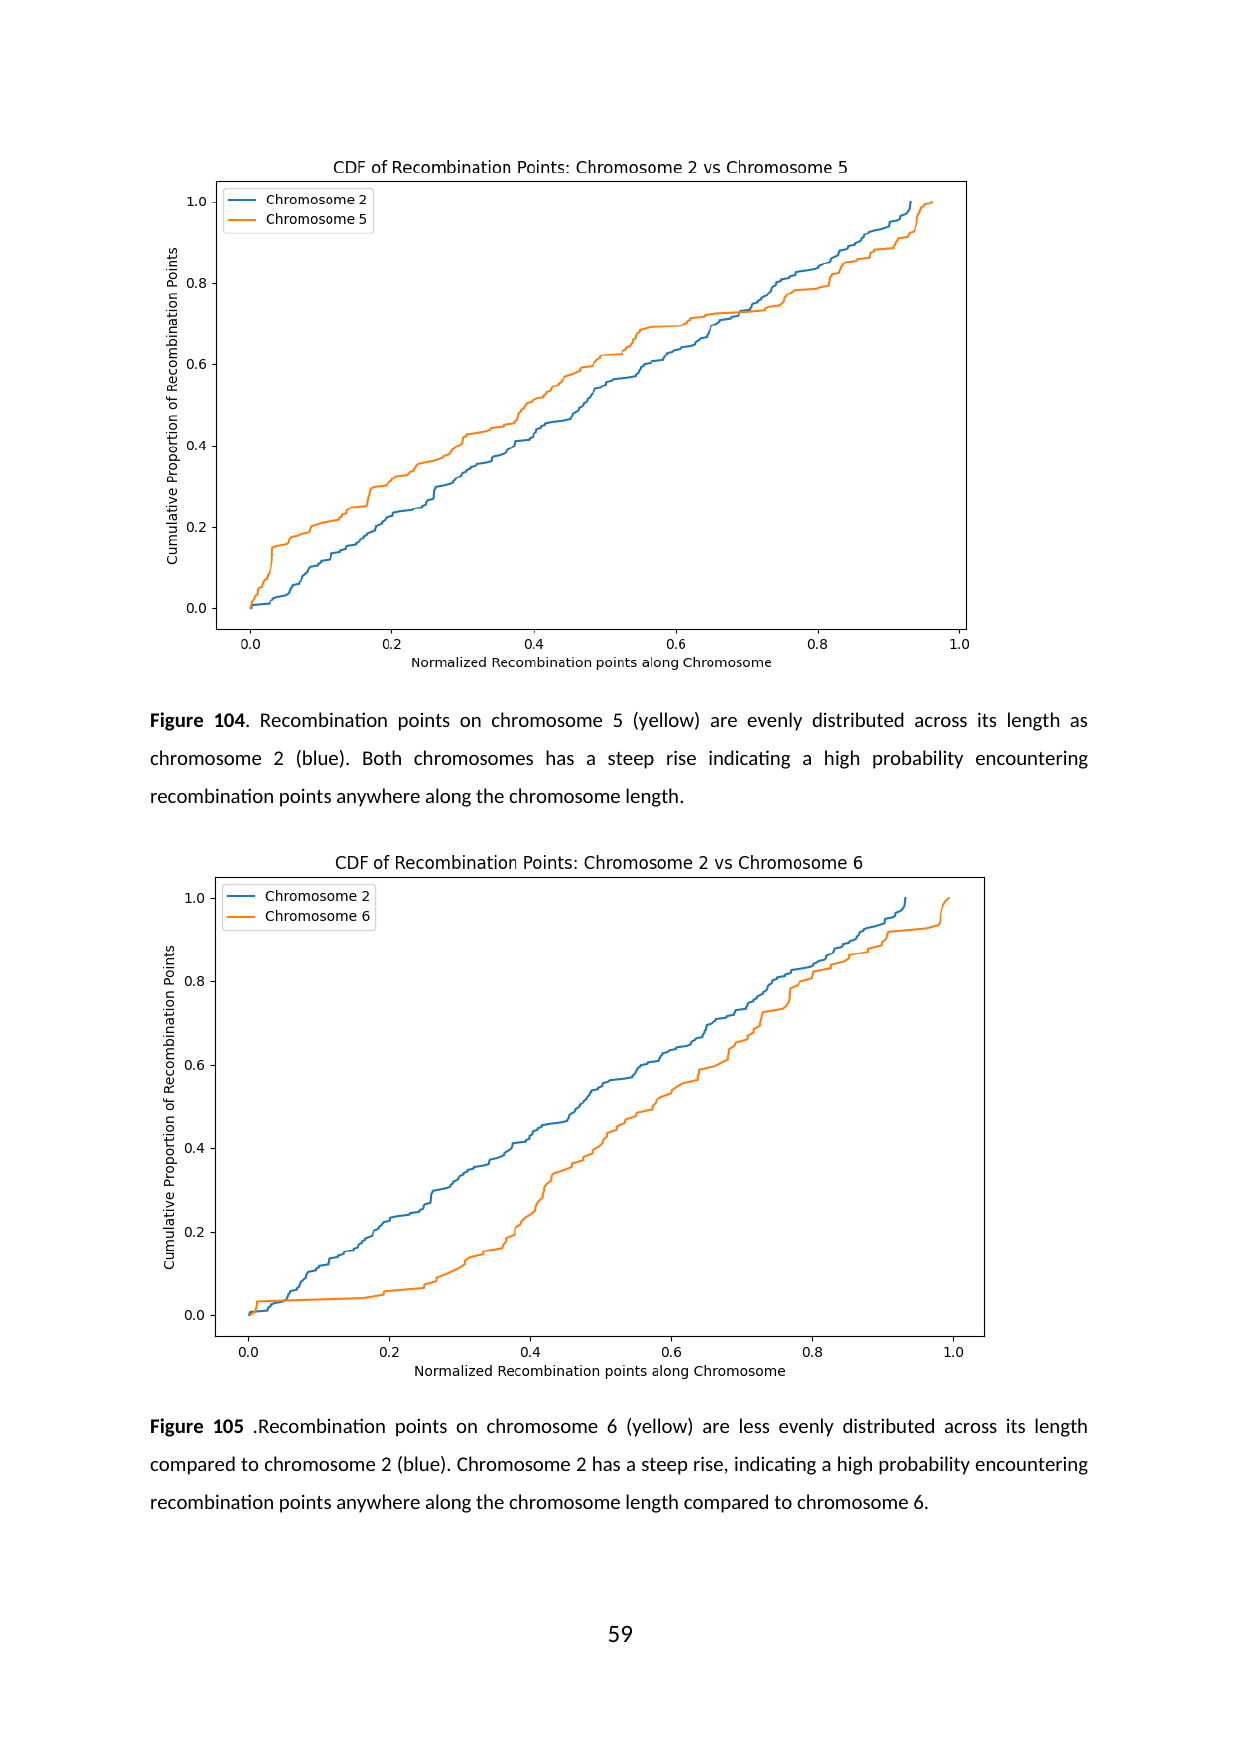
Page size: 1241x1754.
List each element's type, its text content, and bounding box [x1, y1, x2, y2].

picture [150, 842, 998, 1382]
text Figure 105 .Recombination points on chromosome 6 (yellow) are less evenly distributed across its length compared to chromosome 2 (blue). Chromosome 2 has a steep rise, indicating a high probability encountering recombination points anywhere along the chromosome length compared to chromosome 6. [150, 1413, 1090, 1515]
picture [150, 150, 985, 676]
text Figure 104. Recombination points on chromosome 5 (yellow) are evenly distributed across its length as chromosome 2 (blue). Both chromosomes has a steep rise indicating a high probability encountering recombination points anywhere along the chromosome length. [150, 707, 1090, 808]
